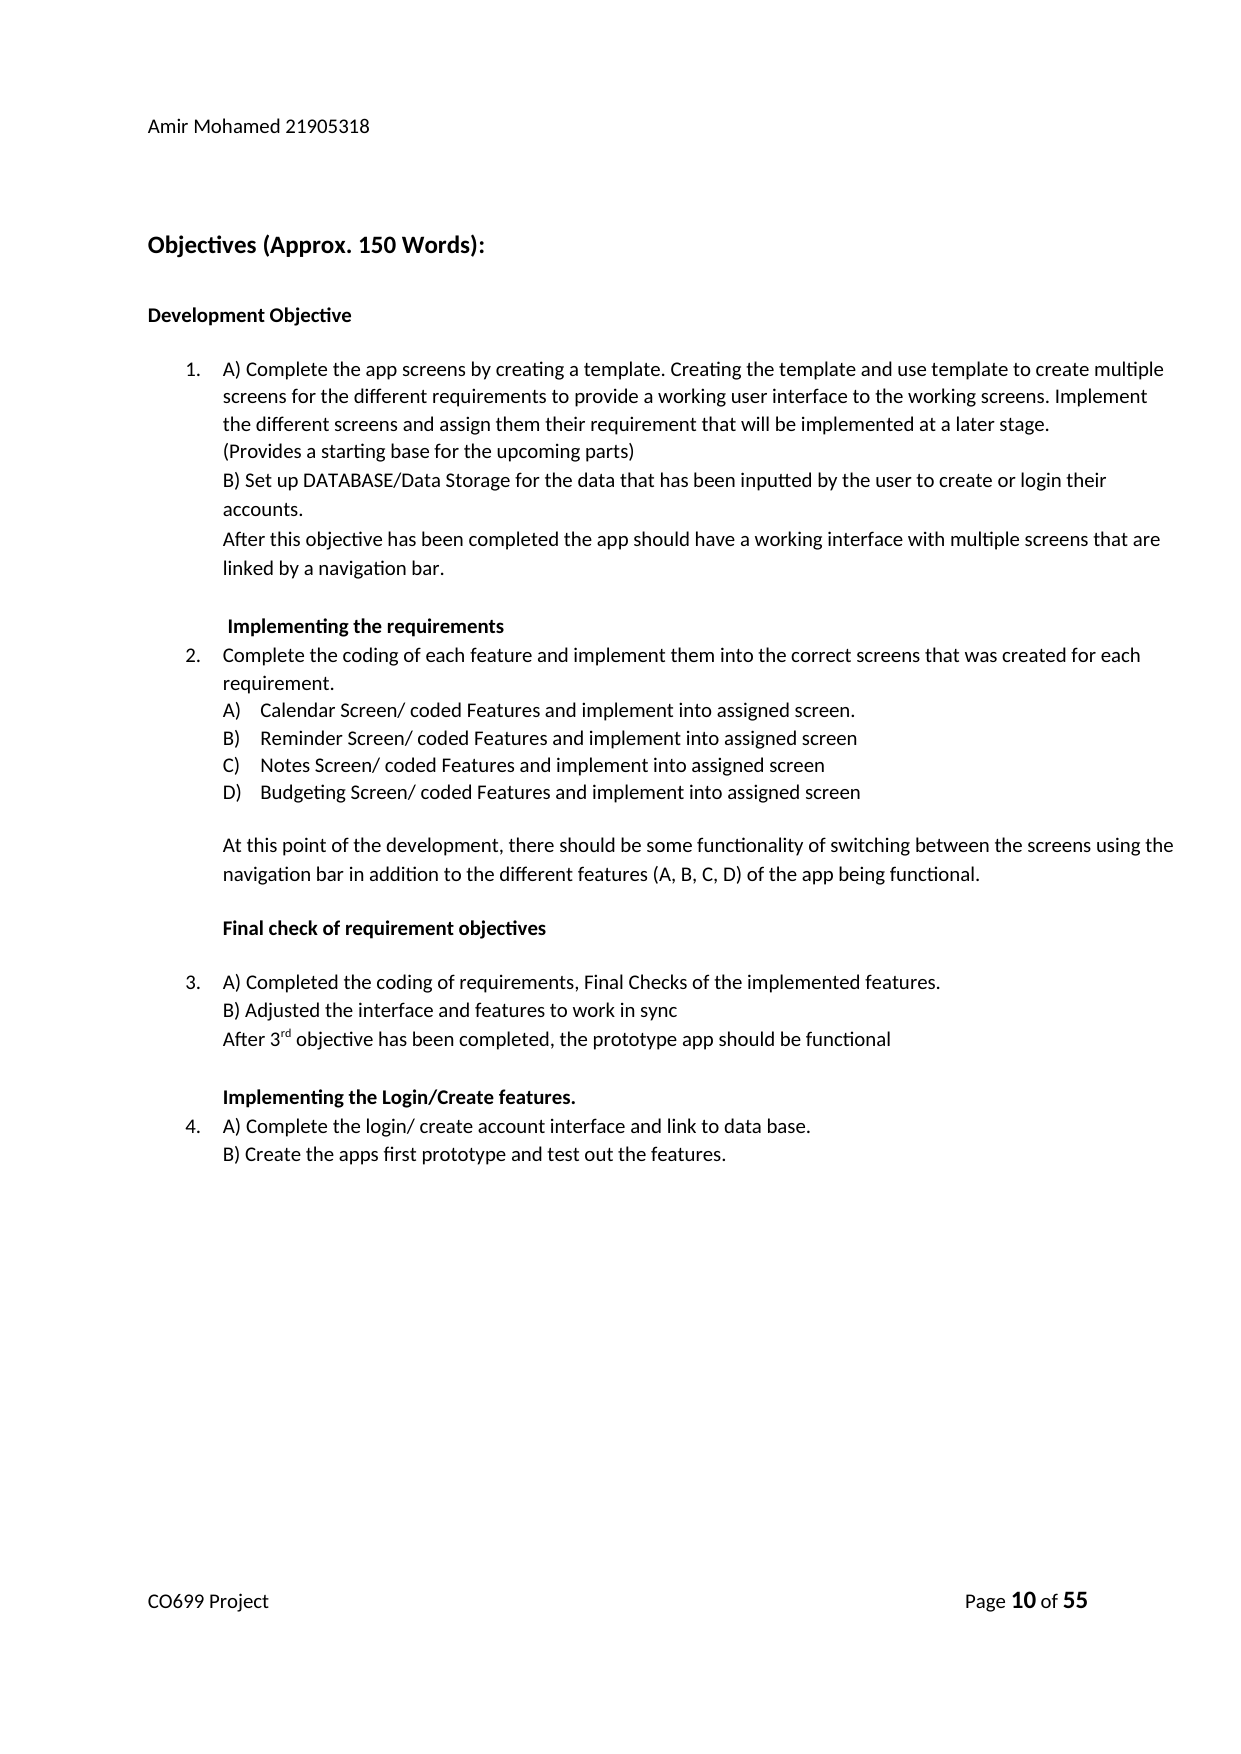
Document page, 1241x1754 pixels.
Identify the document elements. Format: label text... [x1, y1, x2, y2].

list A) Complete the app screens by creating a template. Creating the template and use template to create multiple screens for the different requirements to provide a working user interface to the working screens. Implement the different screens and assign them their requirement that will be implemented at a later stage. [185, 356, 1181, 436]
list Implementing the requirements [223, 613, 1181, 639]
subtitle Objectives (Approx. 150 Words): [148, 229, 1181, 260]
list Budgeting Screen/ coded Features and implement into assigned screen [223, 779, 1181, 805]
list Complete the coding of each feature and implement them into the correct screens that was created for each requirement. [185, 642, 1181, 695]
text Development Objective [148, 302, 1181, 327]
list B) Adjusted the interface and features to work in sync [223, 997, 1181, 1022]
list Notes Screen/ coded Features and implement into assigned screen [223, 752, 1181, 777]
list Reminder Screen/ coded Features and implement into assigned screen [223, 725, 1181, 750]
list Implementing the Login/Create features. [223, 1084, 1181, 1110]
list After this objective has been completed the app should have a working interface with multiple screens that are linked by a navigation bar. [223, 526, 1181, 580]
list B) Set up DATABASE/Data Storage for the data that has been inputted by the user to create or login their accounts. [223, 467, 1181, 522]
list After 3rd objective has been completed, the prototype app should be functional [223, 1026, 1181, 1051]
list Calendar Screen/ coded Features and implement into assigned screen. [223, 697, 1181, 723]
list A) Complete the login/ create account interface and link to data base. [185, 1113, 1181, 1139]
text Final check of requirement objectives [223, 915, 1181, 941]
list A) Completed the coding of requirements, Final Checks of the implemented features. [185, 969, 1181, 995]
text At this point of the development, there should be some functionality of switching between the screens using the navigation bar in addition to the different features (A, B, C, D) of the app being functional. [223, 832, 1181, 886]
list B) Create the apps first prototype and test out the features. [223, 1141, 1181, 1166]
list (Provides a starting base for the upcoming parts) [223, 438, 1181, 464]
